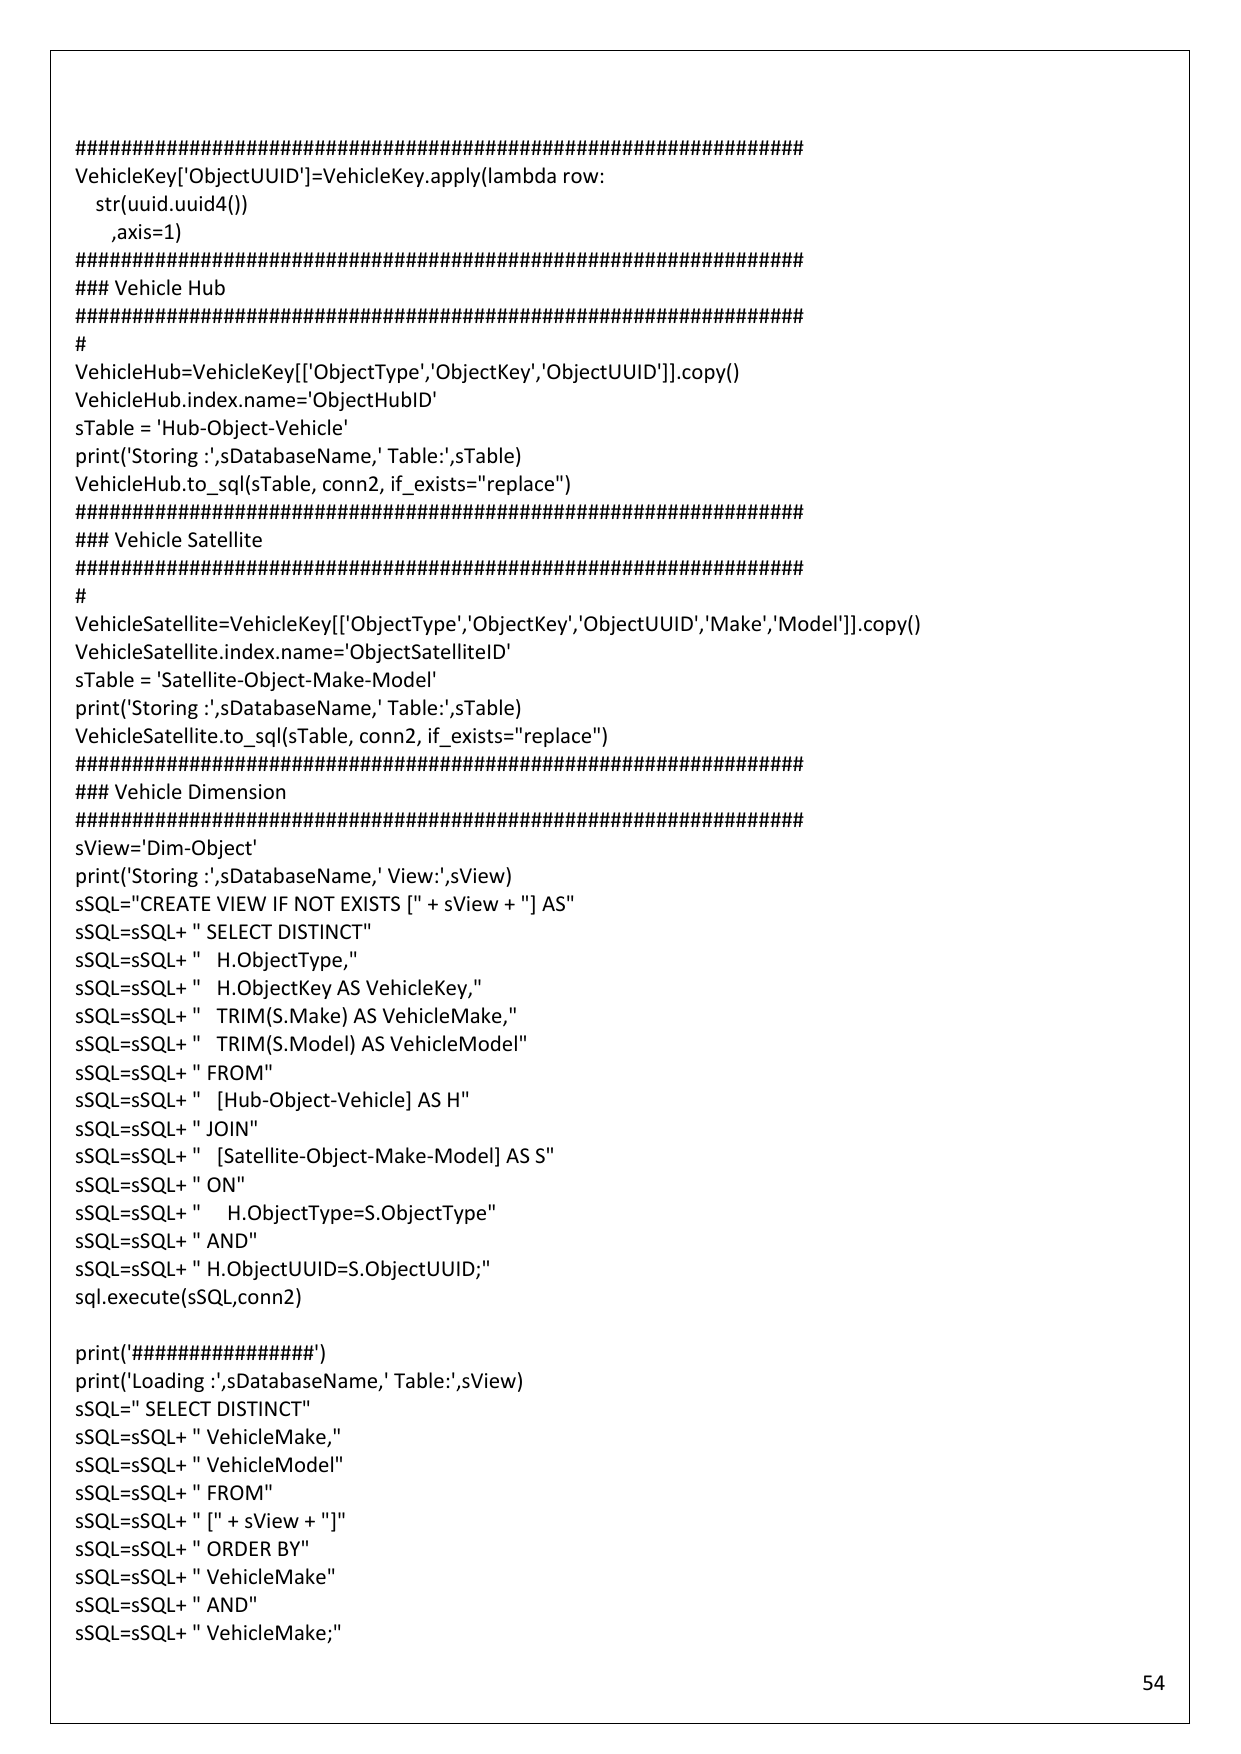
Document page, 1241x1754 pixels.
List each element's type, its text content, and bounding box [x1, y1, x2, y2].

text print('Storing :',sDatabaseName,' Table:',sTable) [75, 693, 1165, 721]
text ### Vehicle Dimension [75, 777, 1165, 805]
text VehicleSatellite.to_sql(sTable, conn2, if_exists="replace") [75, 721, 1165, 749]
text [75, 245, 1165, 273]
text sSQL=sSQL+ " VehicleMake" [75, 1562, 1165, 1590]
text sSQL=sSQL+ " AND" [75, 1590, 1165, 1618]
text sSQL=sSQL+ " TRIM(S.Model) AS VehicleModel" [75, 1029, 1165, 1058]
text sSQL=" SELECT DISTINCT" [75, 1394, 1165, 1422]
text sql.execute(sSQL,conn2) [75, 1282, 1165, 1310]
text VehicleKey['ObjectUUID']=VehicleKey.apply(lambda row: [75, 161, 1165, 189]
text ################################################################ [75, 301, 1165, 329]
text sSQL=sSQL+ " VehicleModel" [75, 1450, 1165, 1478]
text sSQL=sSQL+ " H.ObjectType=S.ObjectType" [75, 1198, 1165, 1226]
text sSQL=sSQL+ " ORDER BY" [75, 1534, 1165, 1562]
text sSQL=sSQL+ " TRIM(S.Make) AS VehicleMake," [75, 1002, 1165, 1029]
text sSQL=sSQL+ " FROM" [75, 1058, 1165, 1086]
text sTable = 'Hub-Object-Vehicle' [75, 413, 1165, 441]
text sSQL=sSQL+ " H.ObjectType," [75, 946, 1165, 973]
text ,axis=1) [75, 217, 1165, 245]
text str(uuid.uuid4()) [75, 189, 1165, 217]
text sSQL="CREATE VIEW IF NOT EXISTS [" + sView + "] AS" [75, 889, 1165, 917]
text VehicleHub.index.name='ObjectHubID' [75, 385, 1165, 413]
text print('Storing :',sDatabaseName,' View:',sView) [75, 861, 1165, 889]
text sSQL=sSQL+ " AND" [75, 1226, 1165, 1254]
text sView='Dim-Object' [75, 833, 1165, 861]
text sSQL=sSQL+ " VehicleMake," [75, 1422, 1165, 1450]
text sTable = 'Satellite-Object-Make-Model' [75, 665, 1165, 693]
text VehicleSatellite=VehicleKey[['ObjectType','ObjectKey','ObjectUUID','Make','Model']].copy() [75, 609, 1165, 637]
text ################################################################ [75, 749, 1165, 777]
text ################################################################ [75, 497, 1165, 525]
text sSQL=sSQL+ " H.ObjectKey AS VehicleKey," [75, 973, 1165, 1002]
text sSQL=sSQL+ " FROM" [75, 1478, 1165, 1506]
text sSQL=sSQL+ " [Hub-Object-Vehicle] AS H" [75, 1086, 1165, 1114]
text sSQL=sSQL+ " SELECT DISTINCT" [75, 917, 1165, 946]
text sSQL=sSQL+ " ON" [75, 1170, 1165, 1198]
text VehicleHub.to_sql(sTable, conn2, if_exists="replace") [75, 469, 1165, 497]
text sSQL=sSQL+ " JOIN" [75, 1114, 1165, 1142]
text print('################') [75, 1338, 1165, 1366]
text ################################################################ [75, 805, 1165, 833]
text VehicleHub=VehicleKey[['ObjectType','ObjectKey','ObjectUUID']].copy() [75, 357, 1165, 385]
text sSQL=sSQL+ " VehicleMake;" [75, 1618, 1165, 1646]
text sSQL=sSQL+ " [Satellite-Object-Make-Model] AS S" [75, 1142, 1165, 1170]
text print('Loading :',sDatabaseName,' Table:',sView) [75, 1366, 1165, 1394]
text print('Storing :',sDatabaseName,' Table:',sTable) [75, 441, 1165, 469]
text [75, 133, 1165, 161]
text sSQL=sSQL+ " H.ObjectUUID=S.ObjectUUID;" [75, 1254, 1165, 1282]
text ################################################################ [75, 553, 1165, 581]
text ### Vehicle Hub [75, 273, 1165, 301]
text # [75, 581, 1165, 609]
text # [75, 329, 1165, 357]
text ### Vehicle Satellite [75, 525, 1165, 553]
text sSQL=sSQL+ " [" + sView + "]" [75, 1506, 1165, 1534]
text VehicleSatellite.index.name='ObjectSatelliteID' [75, 637, 1165, 665]
